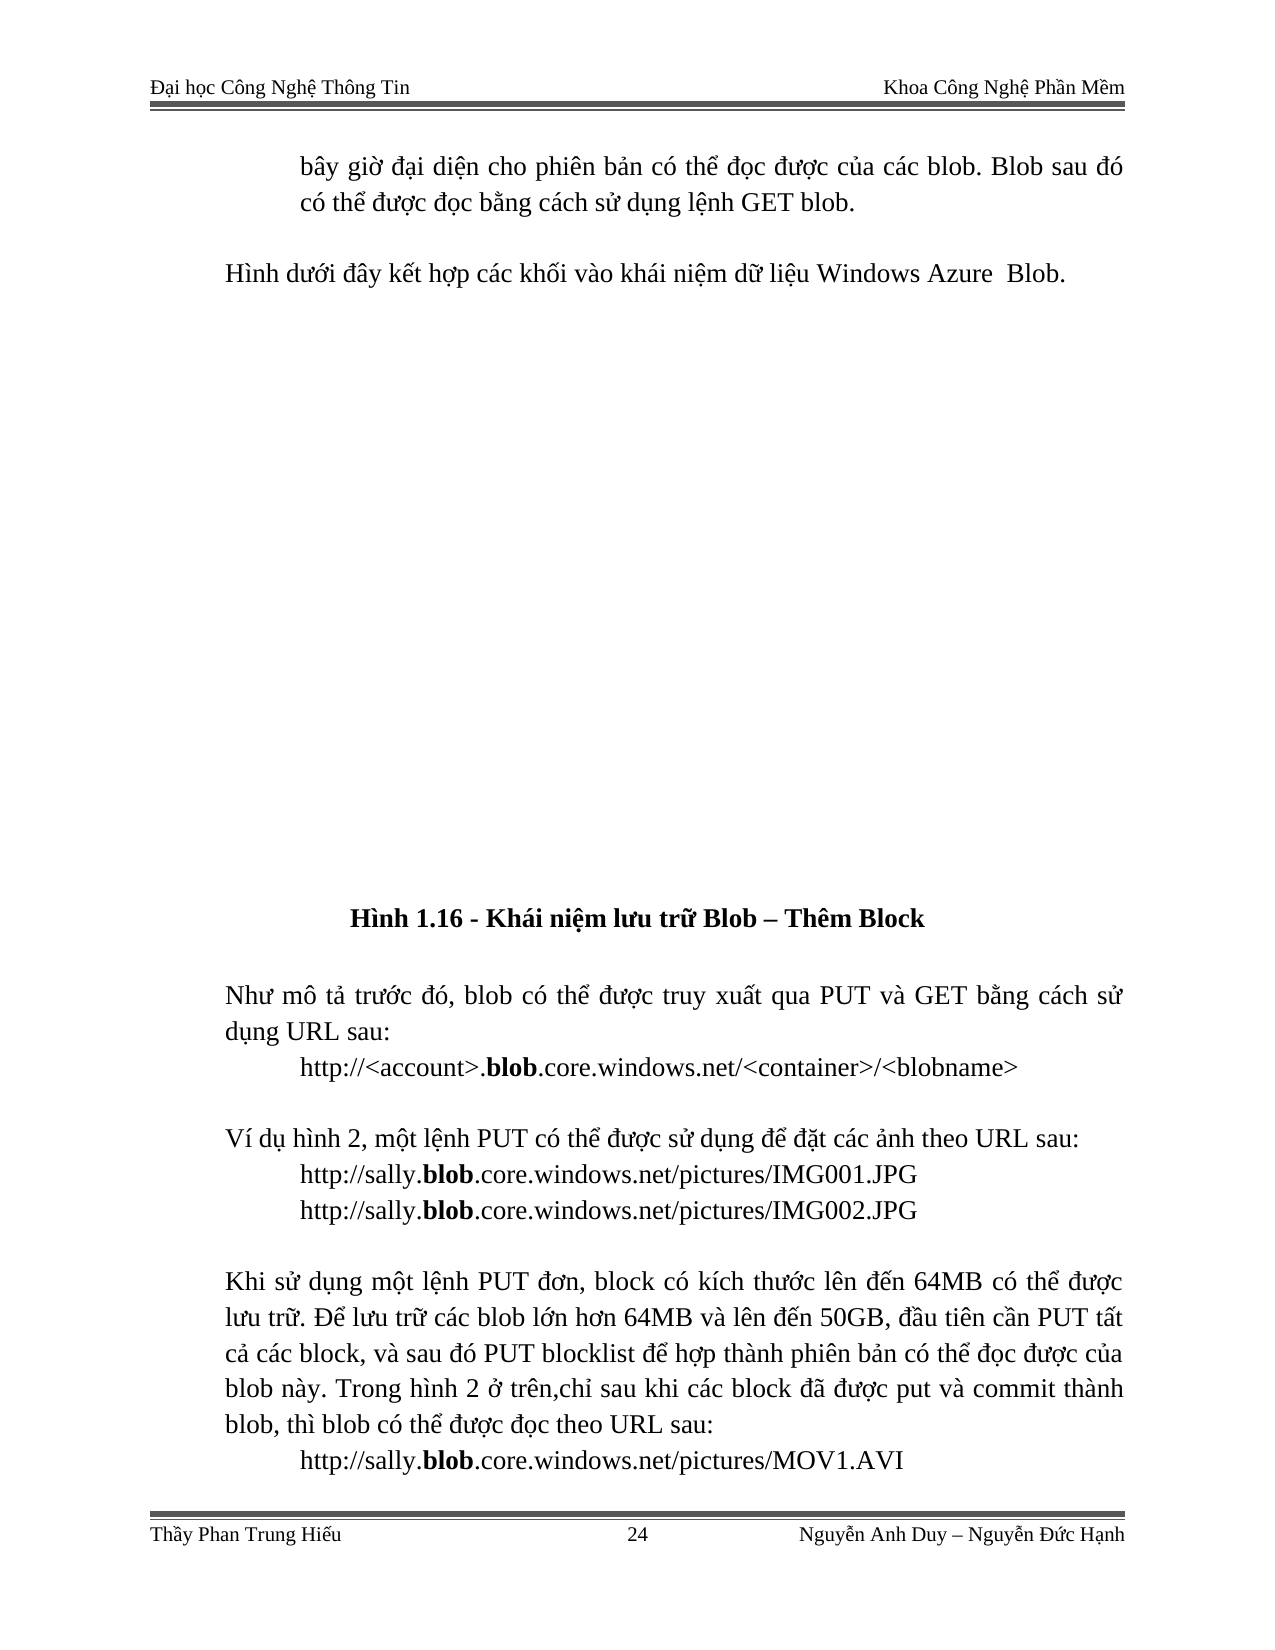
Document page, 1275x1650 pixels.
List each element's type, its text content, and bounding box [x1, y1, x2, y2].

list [262, 150, 1125, 217]
text Ví dụ hình 2, một lệnh PUT có thể được sử dụng để đặt các ảnh theo URL sau: [225, 1122, 1125, 1153]
text http://sally.blob.core.windows.net/pictures/MOV1.AVI [225, 1444, 1125, 1475]
text Hình dưới đây kết hợp các khối vào khái niệm dữ liệu Windows Azure Blob. [150, 257, 1125, 288]
text http://<account>.blob.core.windows.net/<container>/<blobname> [225, 1051, 1125, 1082]
text Khi sử dụng một lệnh PUT đơn, block có kích thước lên đến 64MB có thể được lưu trữ. Để lưu trữ các blob lớn hơn 64MB và lên đến 50GB, đầu tiên cần PUT tất cả các block, và sau đó PUT blocklist để hợp thành phiên bản có thể đọc được của blob này. Trong hình 2 ở trên,chỉ sau khi các block đã được put và commit thành blob, thì blob có thể được đọc theo URL sau: [225, 1265, 1125, 1337]
subtitle Hình 1.16 - Khái niệm lưu trữ Blob – Thêm Block [150, 902, 1125, 933]
text http://sally.blob.core.windows.net/pictures/IMG001.JPG [225, 1158, 1125, 1189]
text http://sally.blob.core.windows.net/pictures/IMG002.JPG [225, 1194, 1125, 1225]
text Khi sử dụng một lệnh PUT đơn, block có kích thước lên đến 64MB có thể được lưu trữ. Để lưu trữ các blob lớn hơn 64MB và lên đến 50GB, đầu tiên cần PUT tất cả các block, và sau đó PUT blocklist để hợp thành phiên bản có thể đọc được của blob này. Trong hình 2 ở trên,chỉ sau khi các block đã được put và commit thành blob, thì blob có thể được đọc theo URL sau: [225, 1404, 1125, 1439]
text Như mô tả trước đó, blob có thể được truy xuất qua PUT và GET bằng cách sử dụng URL sau: [225, 979, 1125, 1046]
